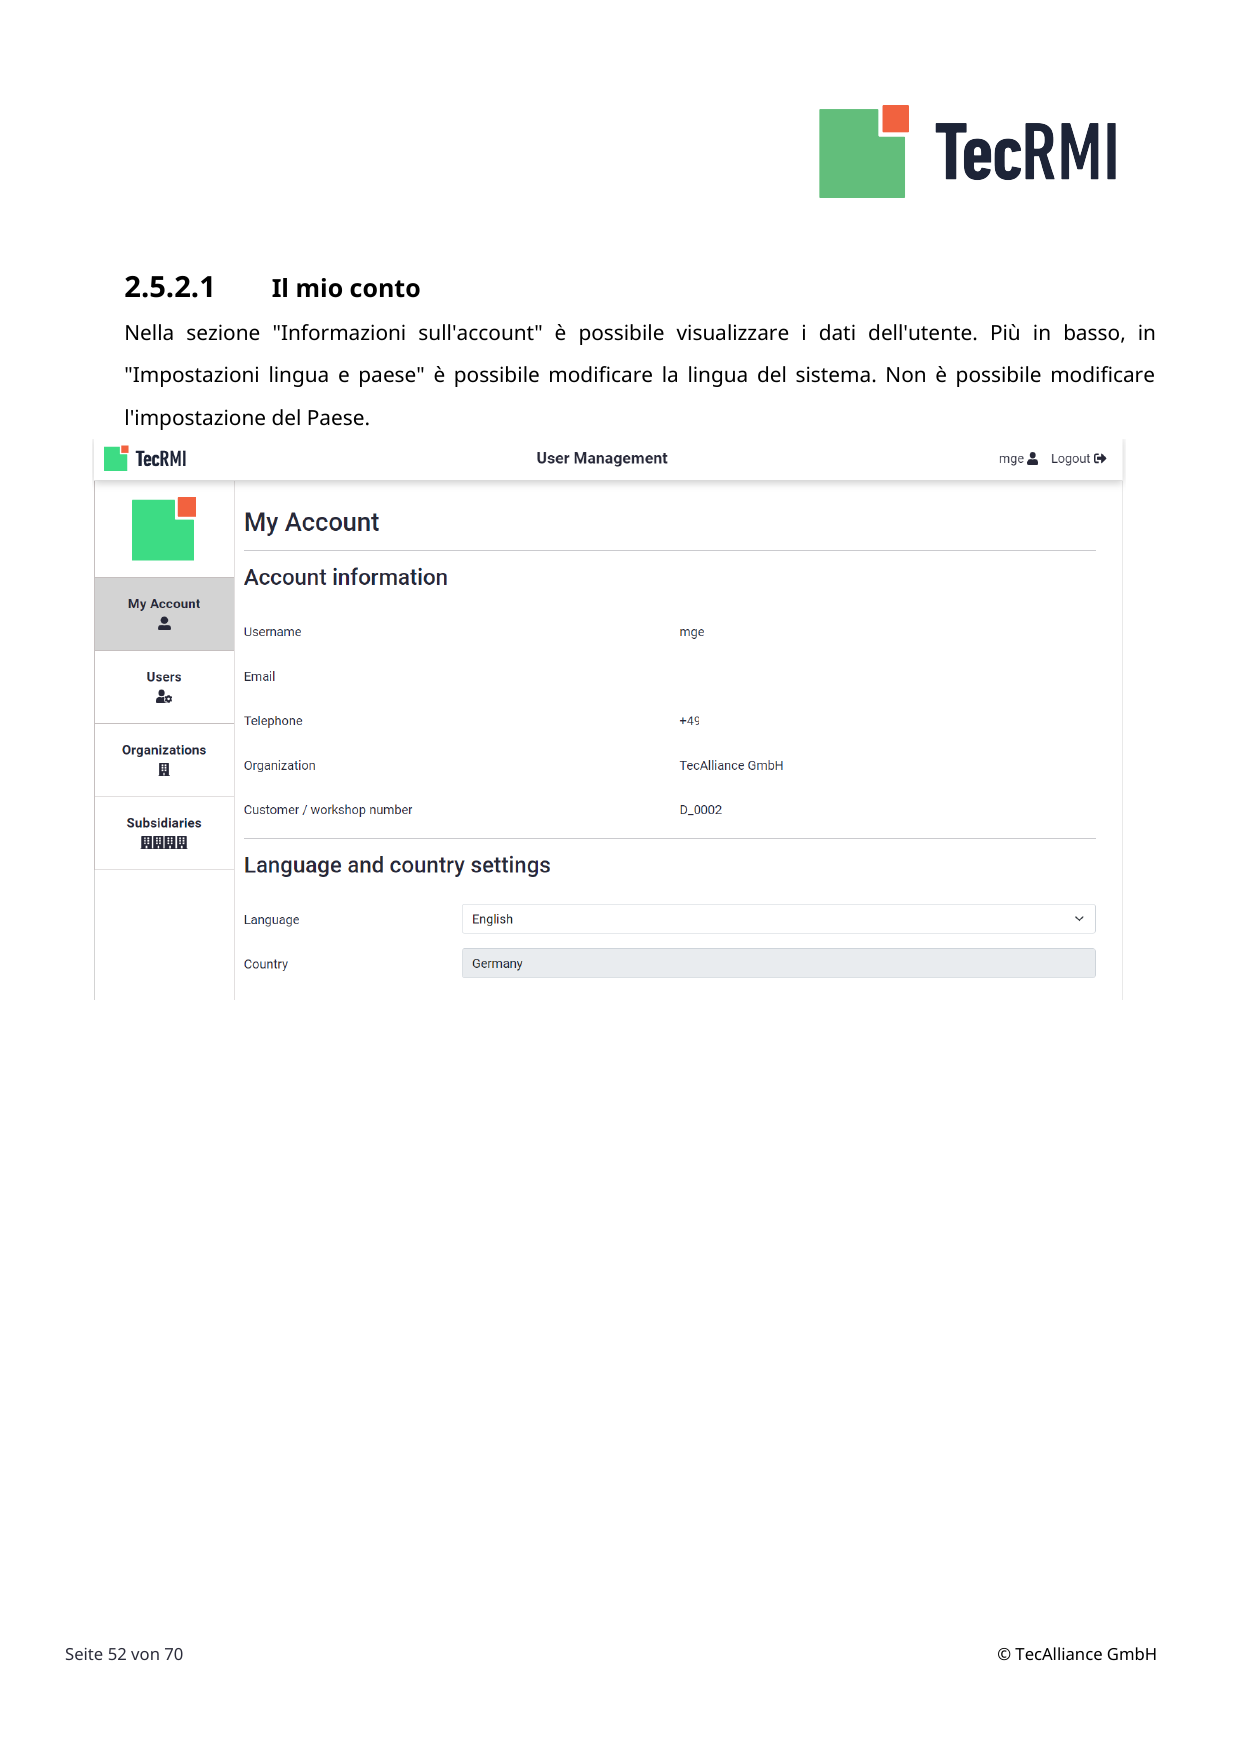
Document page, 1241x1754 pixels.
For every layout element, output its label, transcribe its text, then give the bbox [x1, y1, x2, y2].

picture [92, 439, 1126, 1000]
text Nella sezione "Informazioni sull'account" è possibile visualizzare i dati dell'utente. Più in basso, in "Impostazioni lingua e paese" è possibile modificare la lingua del sistema. Non è possibile modificare l'impostazione del Paese. [124, 318, 1157, 432]
picture [819, 105, 1116, 198]
subtitle Il mio conto [124, 266, 1157, 306]
